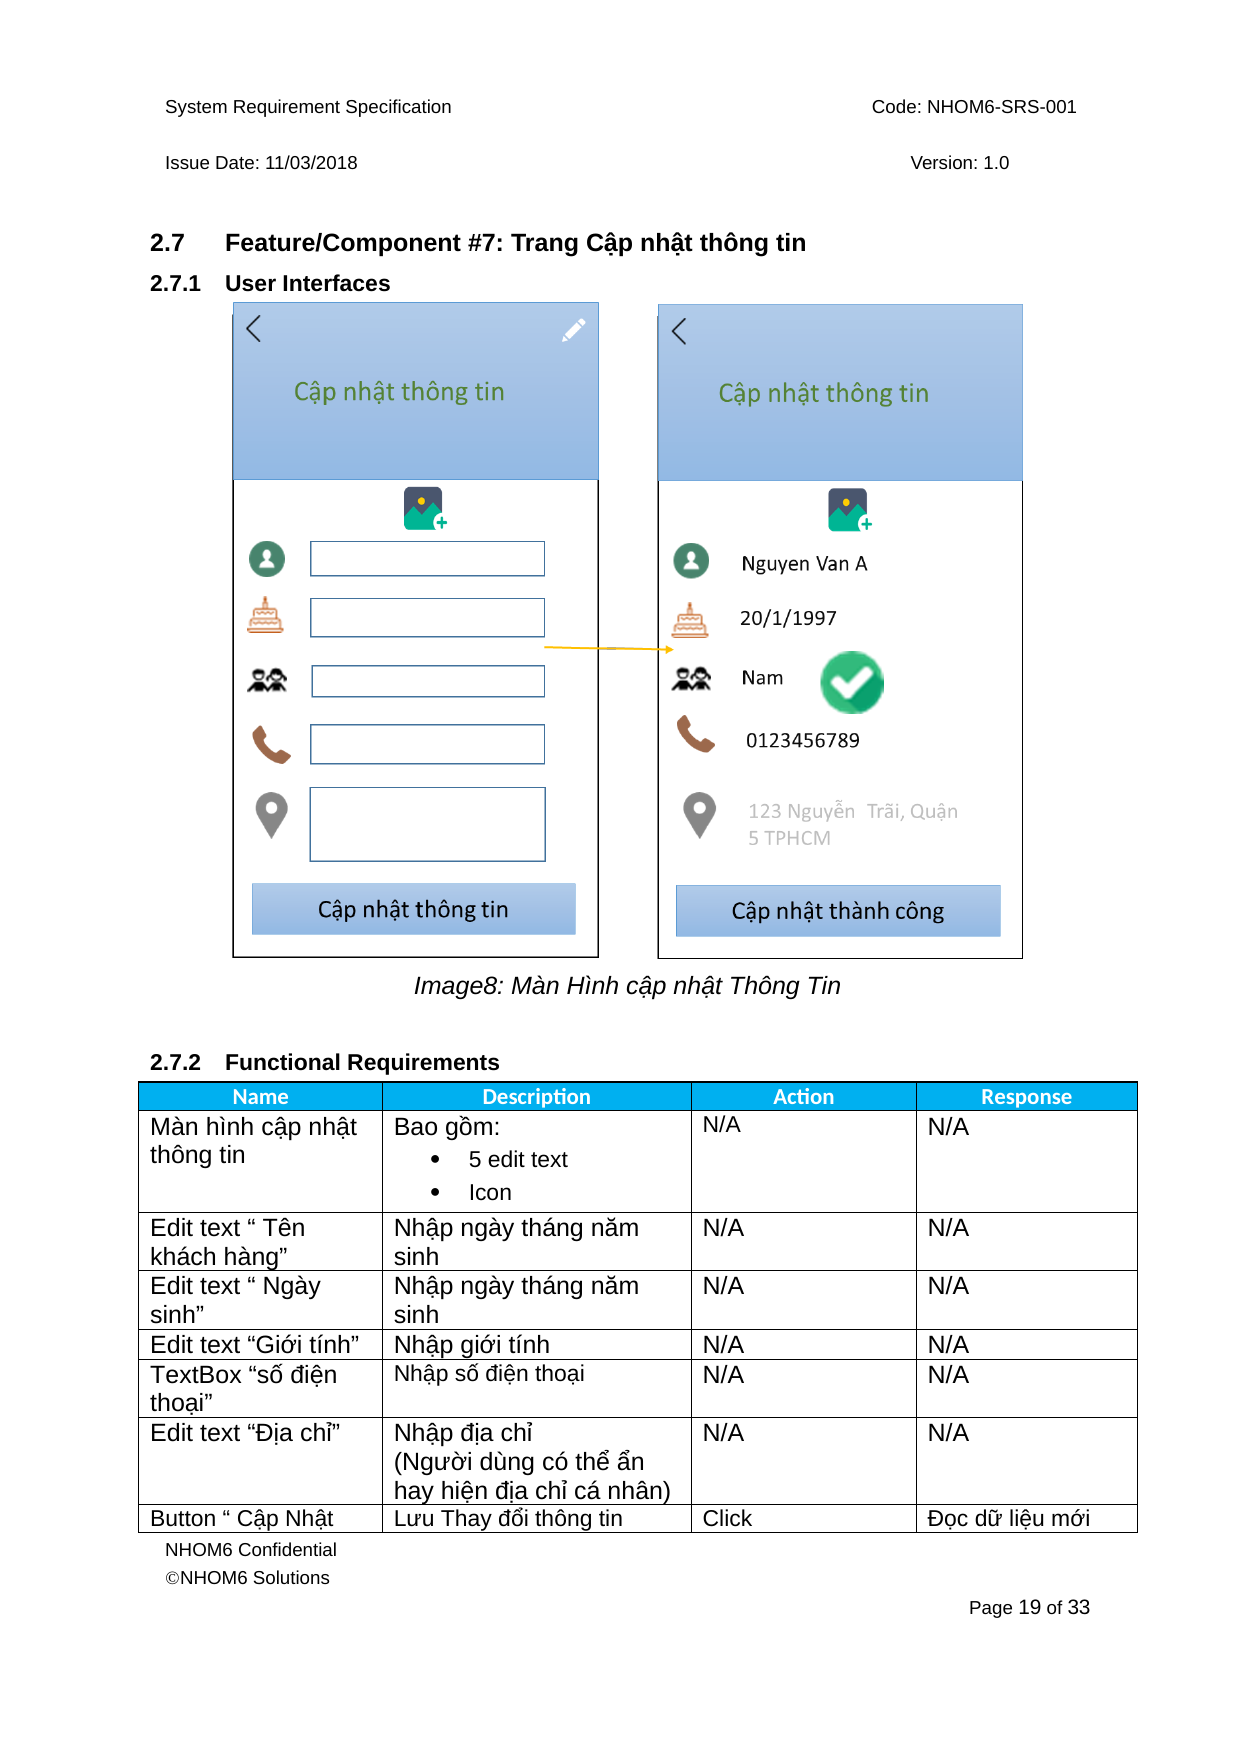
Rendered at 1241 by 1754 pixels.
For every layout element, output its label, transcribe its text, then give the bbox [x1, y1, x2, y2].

table_cell Nhập giới tính [383, 1330, 691, 1358]
table_cell TextBox “số điện thoại” [139, 1360, 382, 1417]
table_cell N/A [692, 1330, 916, 1358]
table_cell N/A [917, 1418, 1137, 1504]
table_cell Nhập địa chỉ (Người dùng có thể ẩn hay hiện địa chỉ cá nhân) [383, 1418, 691, 1504]
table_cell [917, 1505, 1137, 1532]
text Image8: Màn Hình cập nhật Thông Tin [165, 971, 1090, 1000]
table_header Description [383, 1083, 691, 1110]
table_cell N/A [692, 1360, 916, 1417]
table_cell Edit text “Địa chỉ” [139, 1418, 382, 1504]
picture [232, 302, 1023, 959]
table_cell Bao gồm: 5 edit text Icon [383, 1111, 691, 1212]
table_cell N/A [692, 1111, 916, 1212]
table_cell Nhập số điện thoại [383, 1360, 691, 1417]
table_cell Màn hình cập nhật thông tin [139, 1111, 382, 1212]
subtitle User Interfaces [150, 269, 1090, 296]
table_cell N/A [692, 1418, 916, 1504]
table_cell Nhập ngày tháng năm sinh [383, 1213, 691, 1270]
table_cell N/A [917, 1111, 1137, 1212]
table_cell Edit text “Giới tính” [139, 1330, 382, 1358]
table_cell N/A [917, 1213, 1137, 1270]
table_cell Click [692, 1505, 916, 1532]
table_cell N/A [692, 1213, 916, 1270]
table_cell N/A [692, 1271, 916, 1329]
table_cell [139, 1505, 382, 1532]
table_cell N/A [917, 1360, 1137, 1417]
table_cell N/A [917, 1330, 1137, 1358]
table_header Response [917, 1083, 1137, 1110]
table_header Name [139, 1083, 382, 1110]
table_cell Nhập ngày tháng năm sinh [383, 1271, 691, 1329]
table_cell Edit text “ Tên khách hàng” [139, 1213, 382, 1270]
table_cell N/A [917, 1271, 1137, 1329]
table_header Action [692, 1083, 916, 1110]
subtitle Feature/Component #7: Trang Cập nhật thông tin [150, 228, 1090, 257]
table_cell Edit text “ Ngày sinh” [139, 1271, 382, 1329]
subtitle Functional Requirements [150, 1049, 1090, 1075]
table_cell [383, 1505, 691, 1532]
